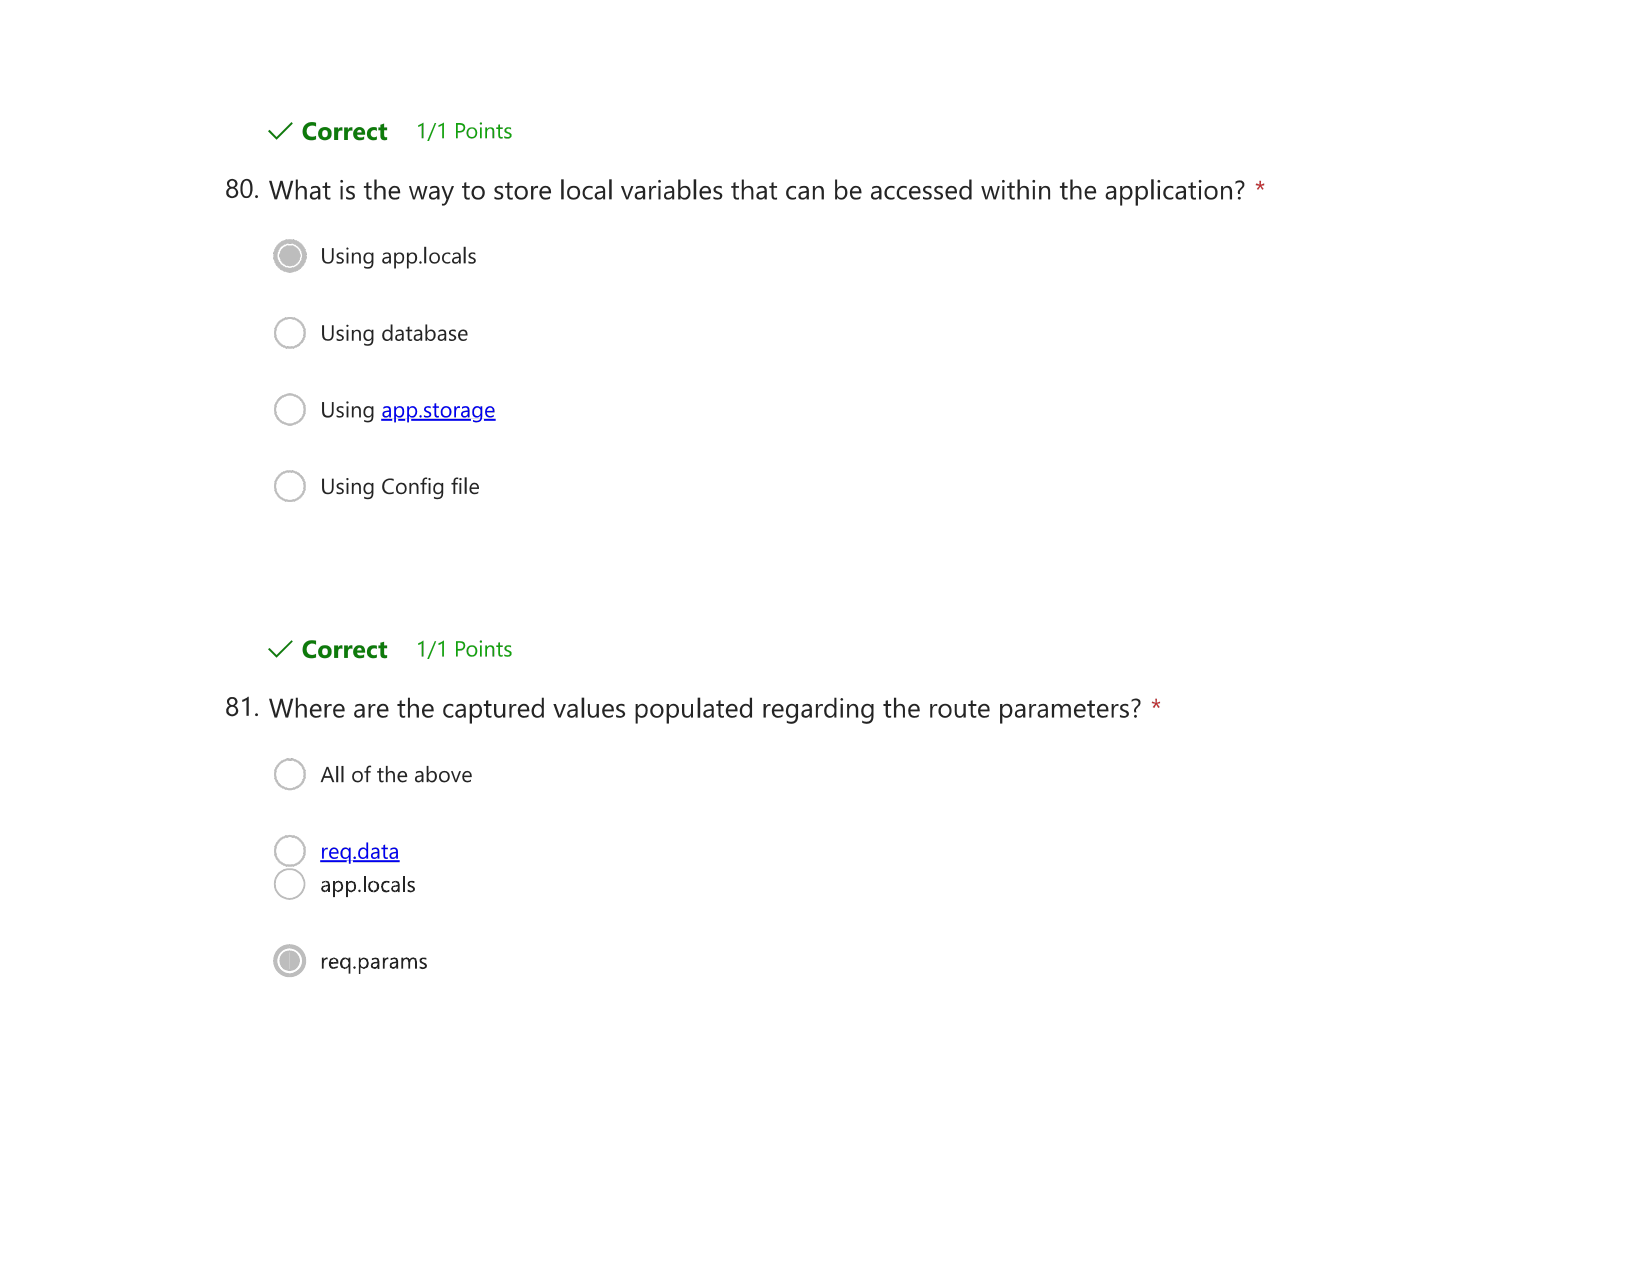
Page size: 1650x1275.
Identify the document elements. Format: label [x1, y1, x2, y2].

picture [225, 121, 1265, 502]
picture [225, 640, 1161, 867]
